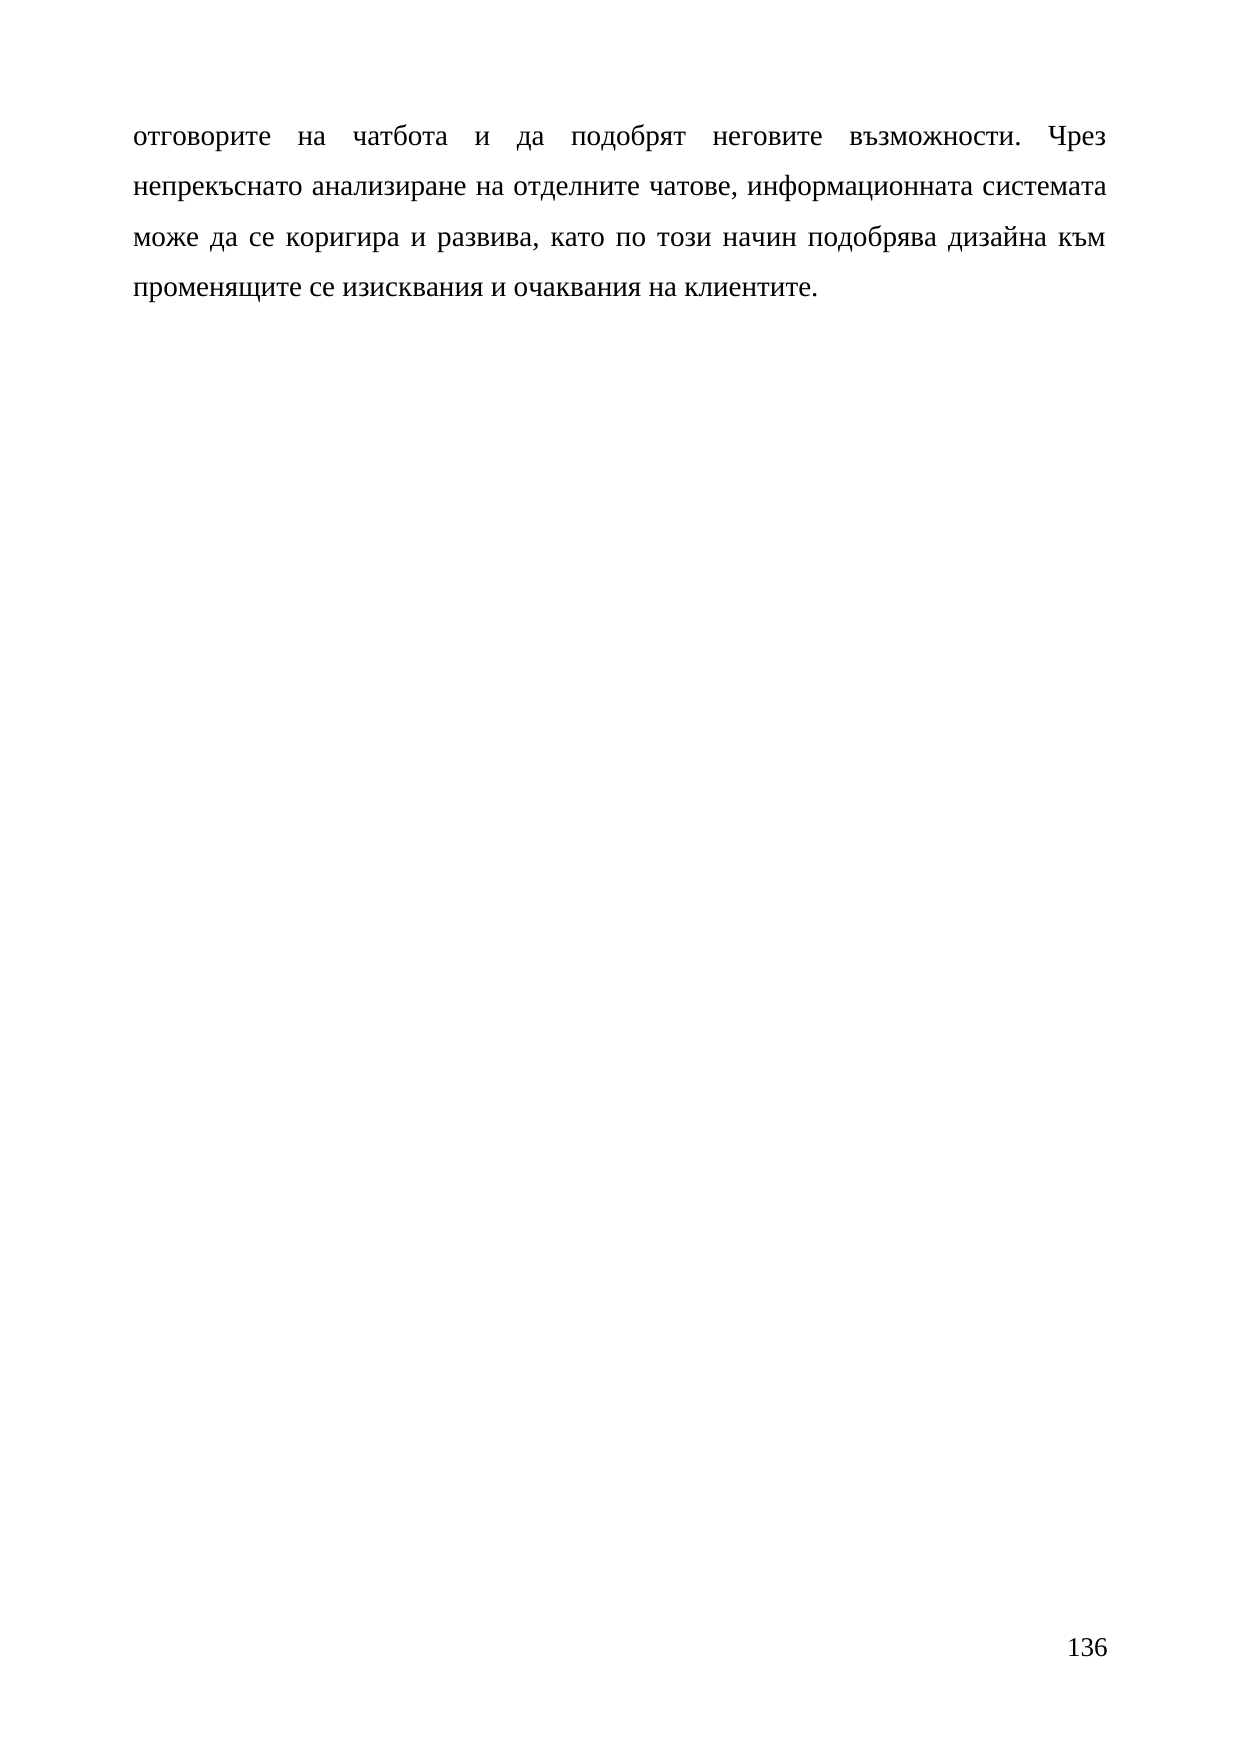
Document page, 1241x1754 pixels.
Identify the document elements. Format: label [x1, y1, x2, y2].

text [133, 118, 1107, 303]
